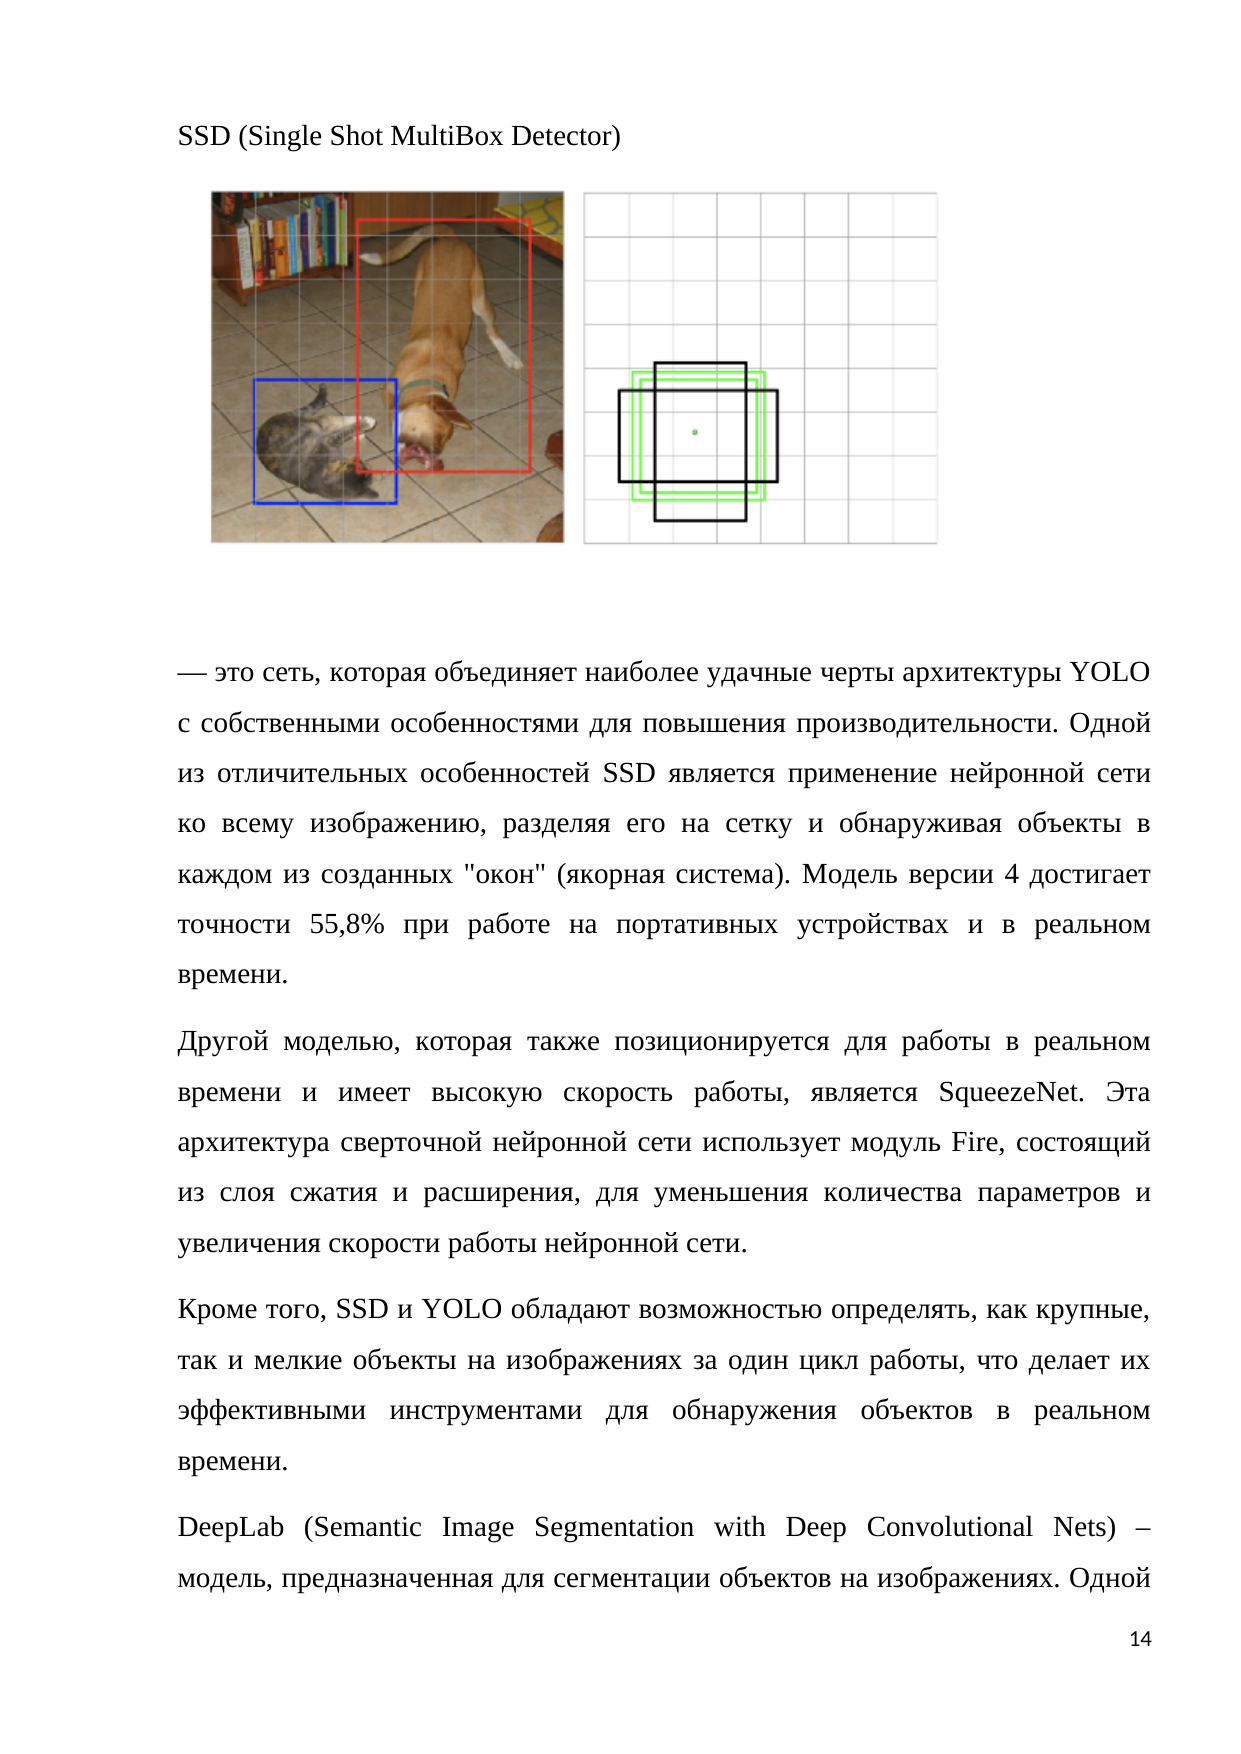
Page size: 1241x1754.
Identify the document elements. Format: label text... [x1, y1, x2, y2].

text SSD (Single Shot MultiBox Detector) [177, 118, 1152, 152]
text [177, 1509, 1152, 1593]
text Кроме того, SSD и YOLO обладают возможностью определять, как крупные, так и мелкие объекты на изображениях за один цикл работы, что делает их эффективными инструментами для обнаружения объектов в реальном времени. [177, 1292, 1152, 1476]
picture [177, 185, 987, 557]
text Другой моделью, которая также позиционируется для работы в реальном времени и имеет высокую скорость работы, является SqueezeNet. Эта архитектура сверточной нейронной сети использует модуль Fire, состоящий из слоя сжатия и расширения, для уменьшения количества параметров и увеличения скорости работы нейронной сети. [177, 1023, 1152, 1258]
text — это сеть, которая объединяет наиболее удачные черты архитектуры YOLO с собственными особенностями для повышения производительности. Одной из отличительных особенностей SSD является применение нейронной сети ко всему изображению, разделяя его на сетку и обнаруживая объекты в каждом из созданных "окон" (якорная система). Модель версии 4 достигает точности 55,8% при работе на портативных устройствах и в реальном времени. [177, 654, 1152, 990]
